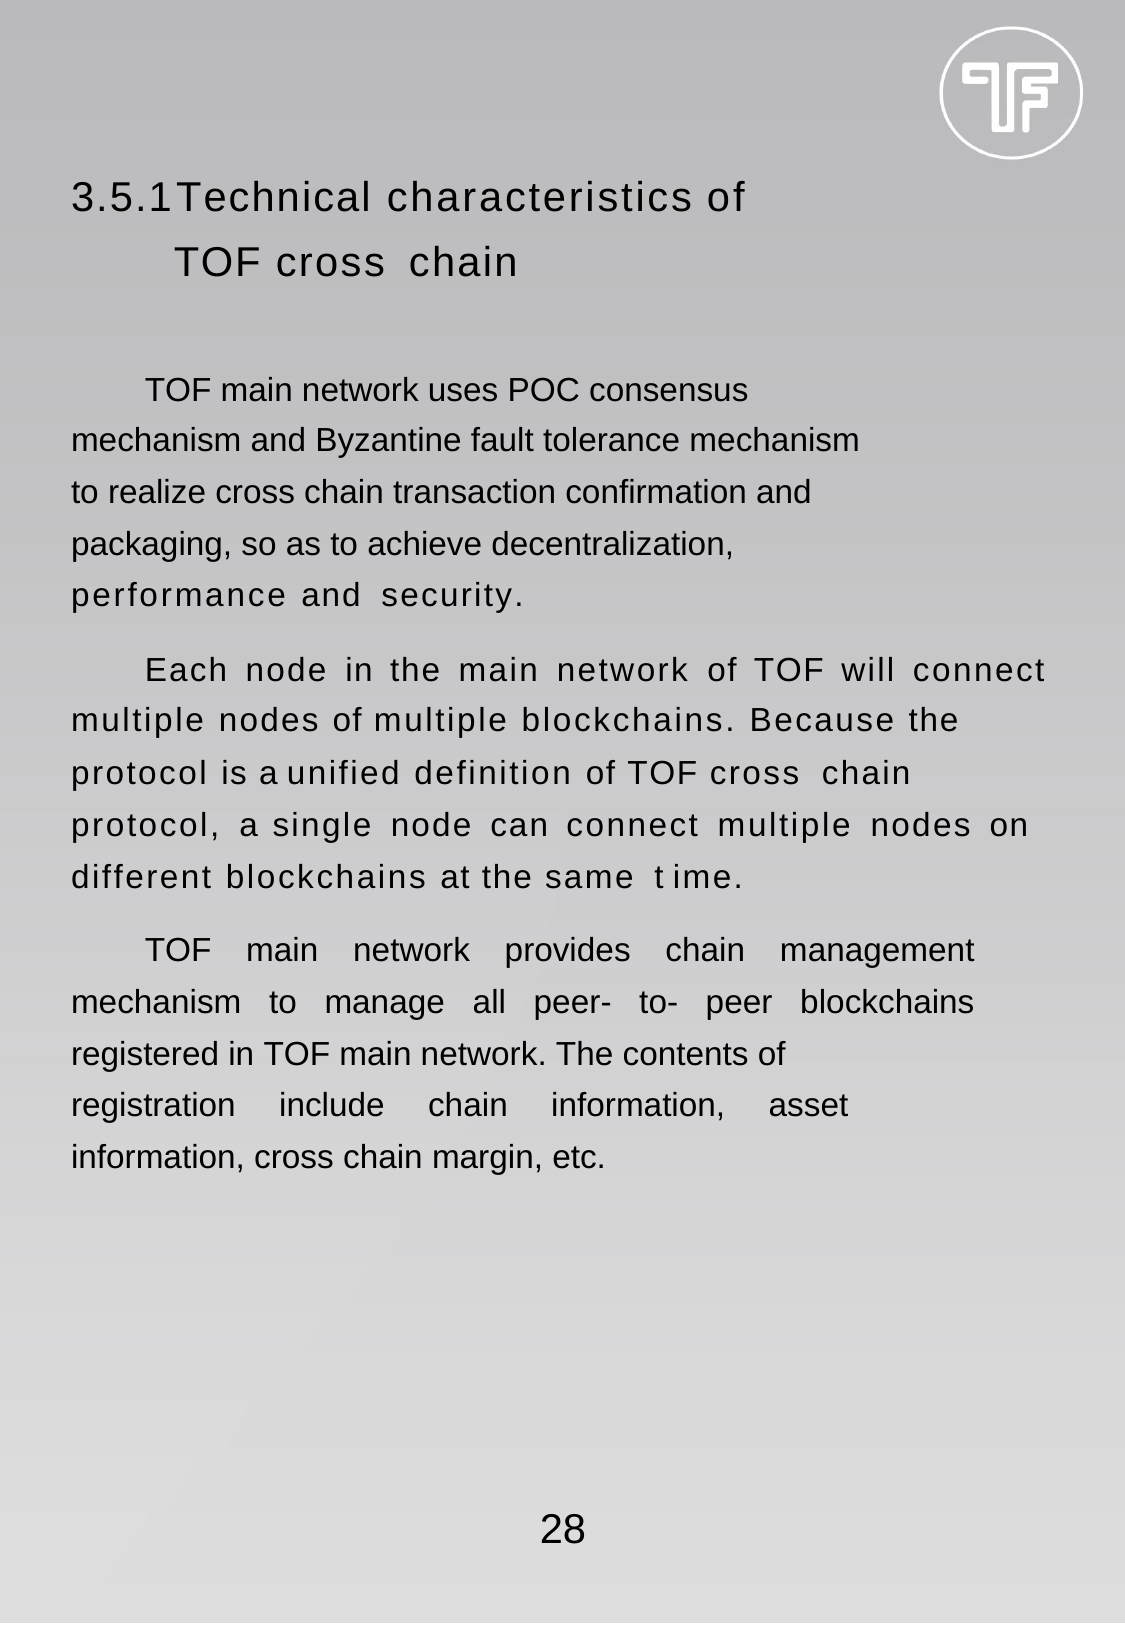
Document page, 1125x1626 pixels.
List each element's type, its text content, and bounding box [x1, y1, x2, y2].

subtitle 28 [86, 1504, 1039, 1552]
text TOF main network uses POC consensus [144, 370, 1100, 408]
text protocol, a single node can connect multiple nodes on different blockchains at the same t ime. [71, 805, 1028, 895]
text mechanism and Byzantine fault tolerance mechanism [71, 420, 1100, 458]
text TOF cross chain [173, 237, 1100, 285]
text Each node in the main network of TOF will connect multiple nodes of multiple blockchains. Because the [71, 650, 1045, 739]
text to realize cross chain transaction confirmation and packaging, so as to achieve decentralization, [71, 472, 933, 563]
text registration include chain information, asset information, cross chain margin, etc. [71, 1085, 849, 1176]
text protocol is a unified definition of TOF cross chain [71, 753, 1100, 791]
picture [0, 0, 1125, 1623]
text TOF main network provides chain management mechanism to manage all peer- to- peer blockchains registered in TOF main network. The contents of [71, 930, 975, 1072]
list Technical characteristics of [71, 173, 1100, 221]
text performance and security. [71, 576, 1100, 614]
